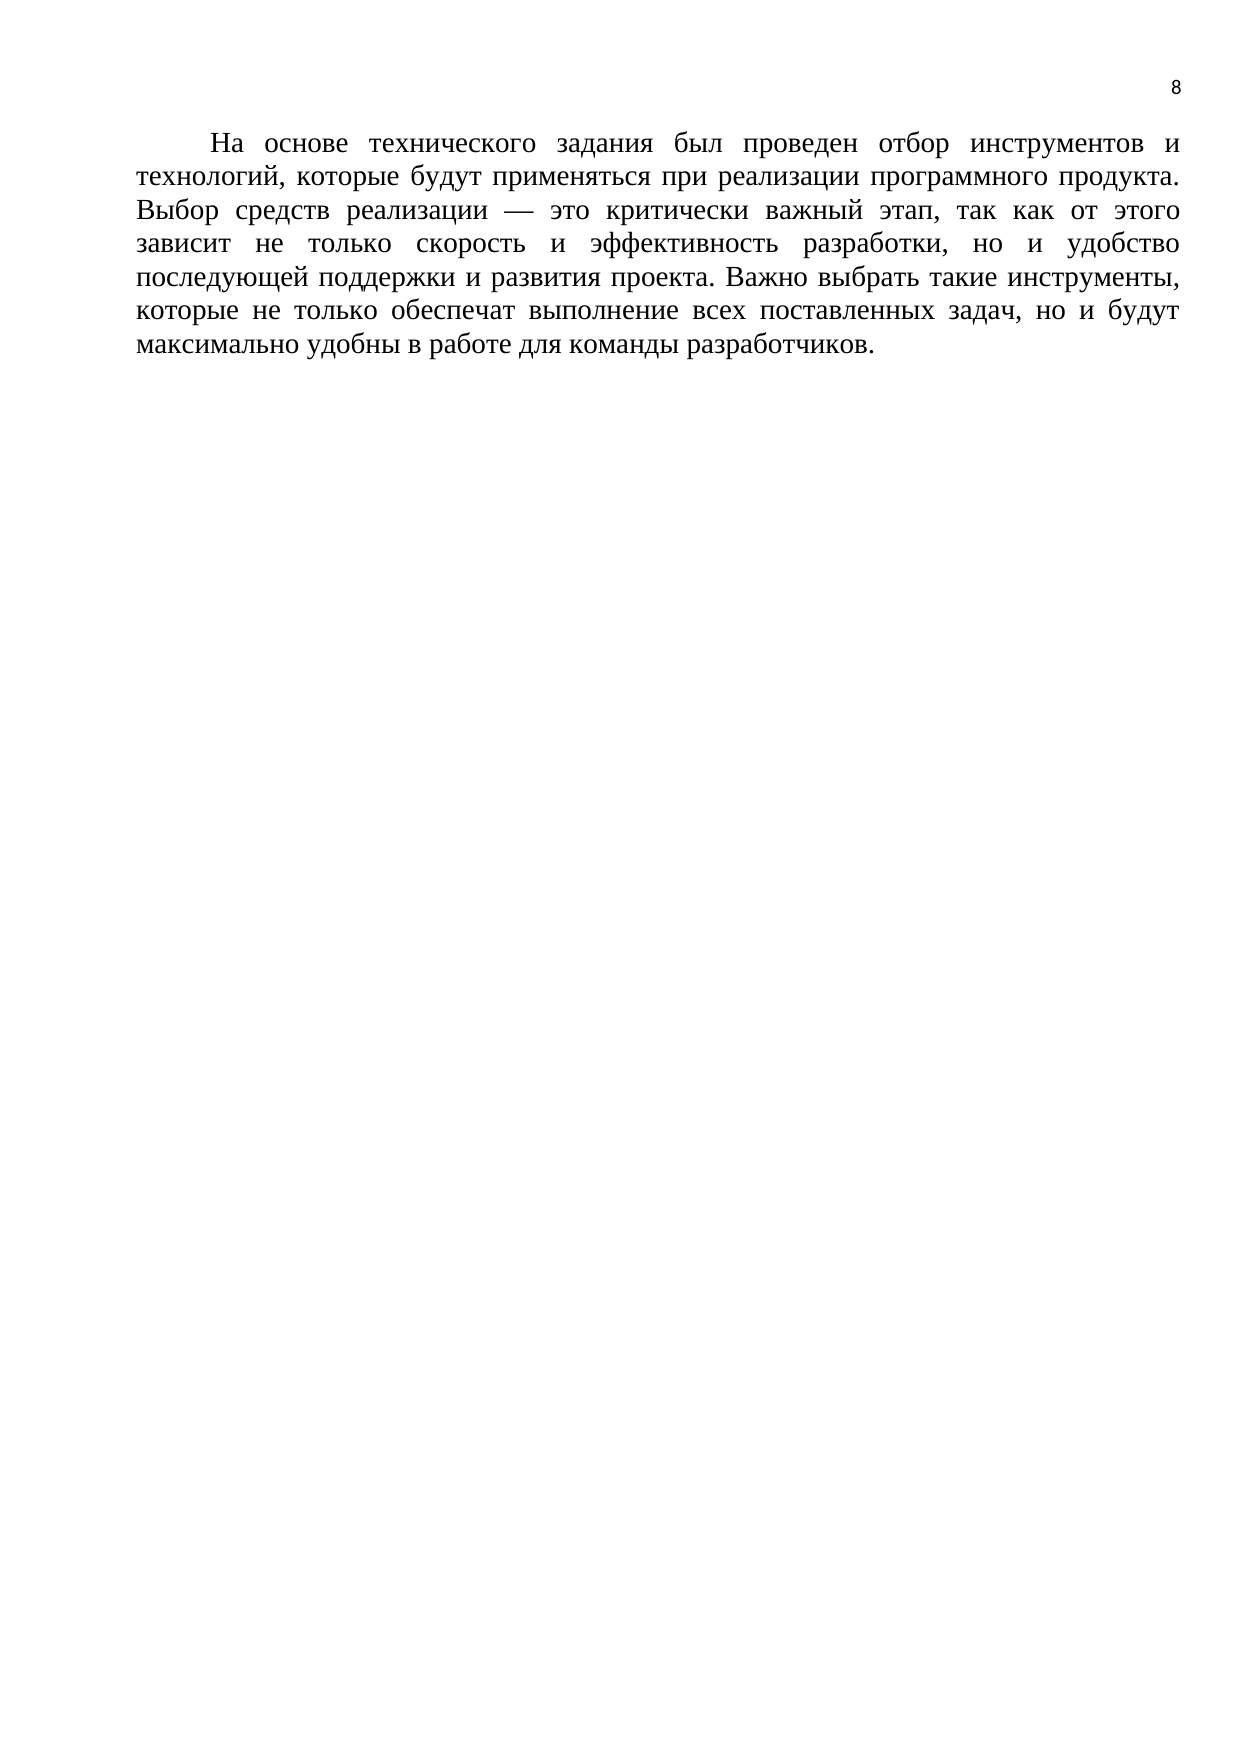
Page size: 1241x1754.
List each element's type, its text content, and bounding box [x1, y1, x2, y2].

text На основе технического задания был проведен отбор инструментов и технологий, которые будут применяться при реализации программного продукта. Выбор средств реализации — это критически важный этап, так как от этого зависит не только скорость и эффективность разработки, но и удобство последующей поддержки и развития проекта. Важно выбрать такие инструменты, которые не только обеспечат выполнение всех поставленных задач, но и будут максимально удобны в работе для команды разработчиков. [136, 125, 1181, 359]
